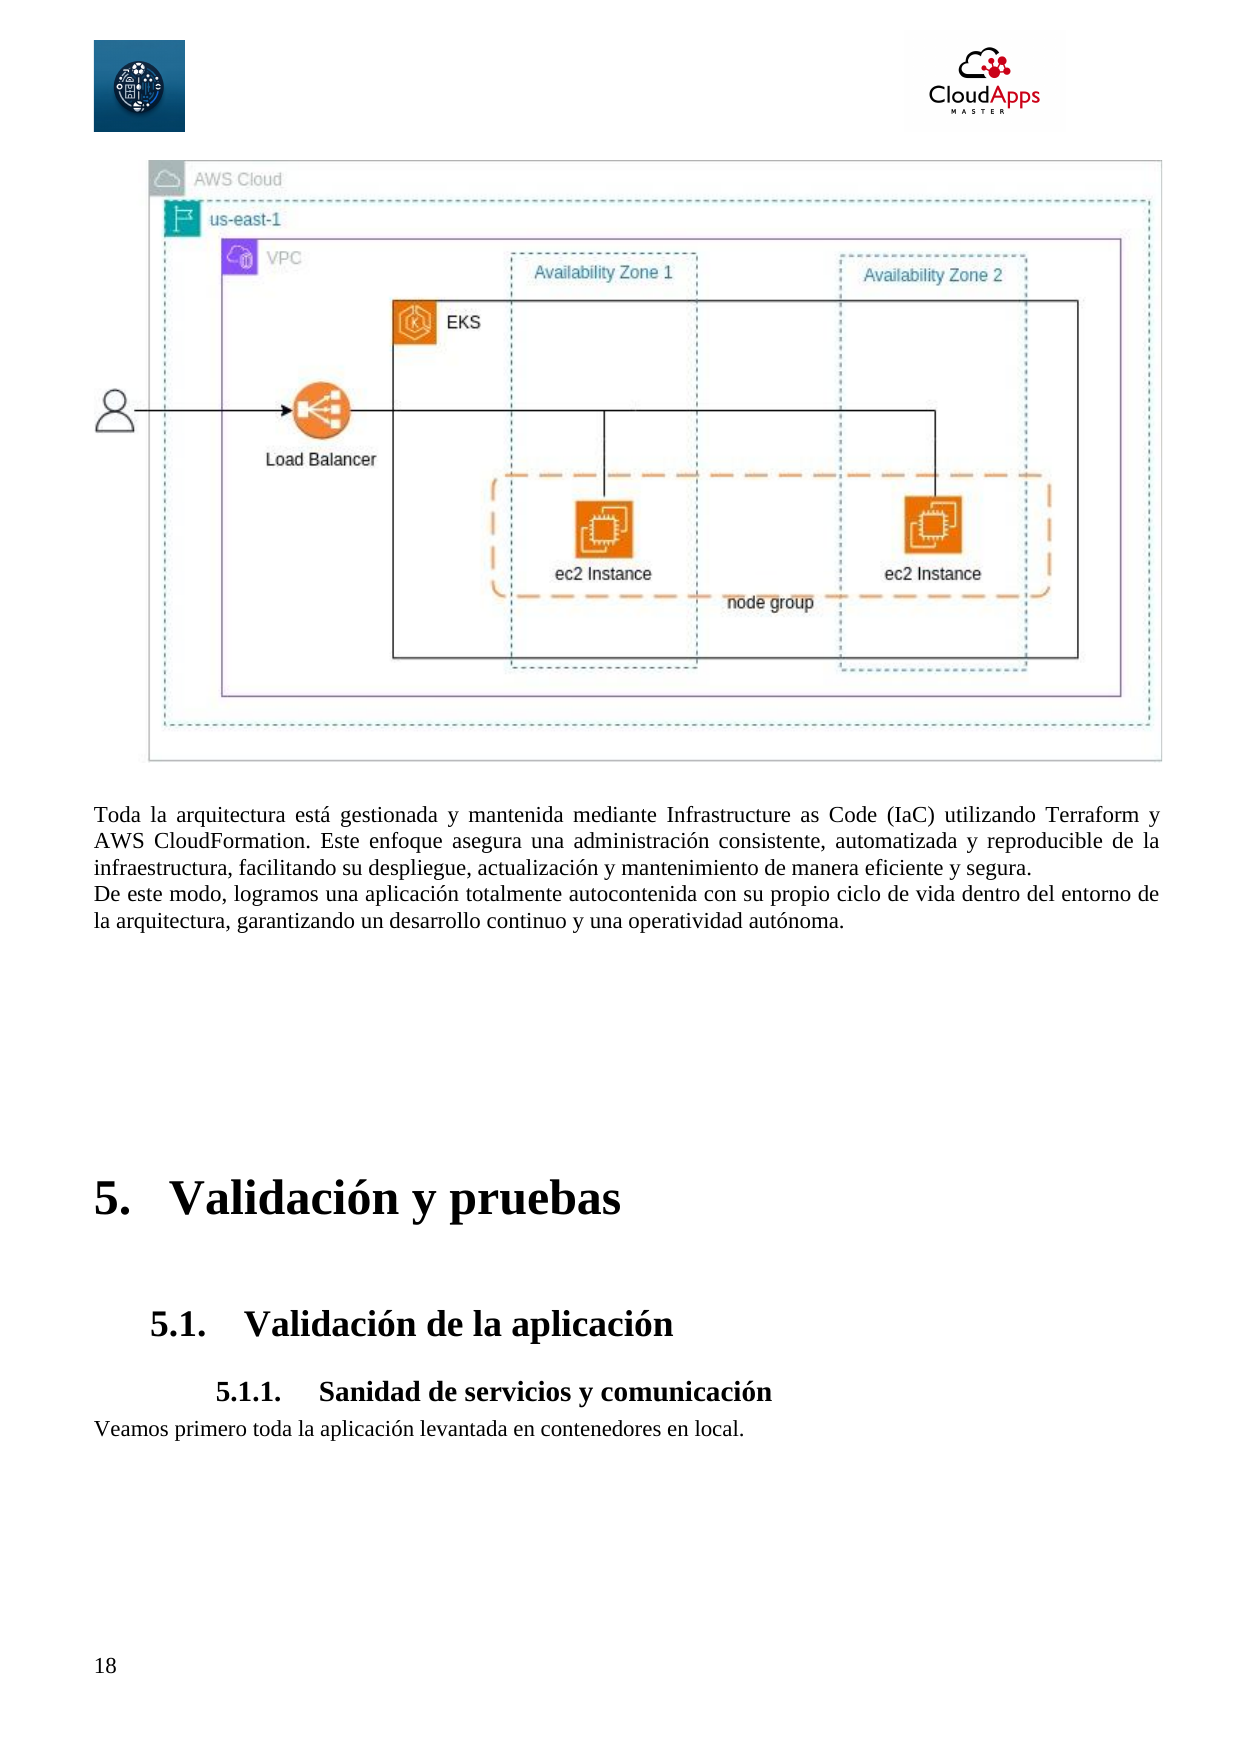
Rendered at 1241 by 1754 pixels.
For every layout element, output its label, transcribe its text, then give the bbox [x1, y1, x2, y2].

picture [93, 160, 1163, 763]
picture [93, 40, 185, 132]
text Toda la arquitectura está gestionada y mantenida mediante Infrastructure as Code (IaC) utilizando Terraform y AWS CloudFormation. Este enfoque asegura una administración consistente, automatizada y reproducible de la infraestructura, facilitando su despliegue, actualización y mantenimiento de manera eficiente y segura. [94, 801, 1162, 880]
subtitle Validación y pruebas [131, 1167, 1162, 1225]
subtitle Validación de la aplicación [206, 1301, 1162, 1344]
picture [903, 30, 1066, 132]
subtitle Sanidad de servicios y comunicación [281, 1374, 1162, 1407]
text De este modo, logramos una aplicación totalmente autocontenida con su propio ciclo de vida dentro del entorno de la arquitectura, garantizando un desarrollo continuo y una operatividad autónoma. [94, 880, 1162, 933]
text Veamos primero toda la aplicación levantada en contenedores en local. [94, 1416, 1162, 1442]
